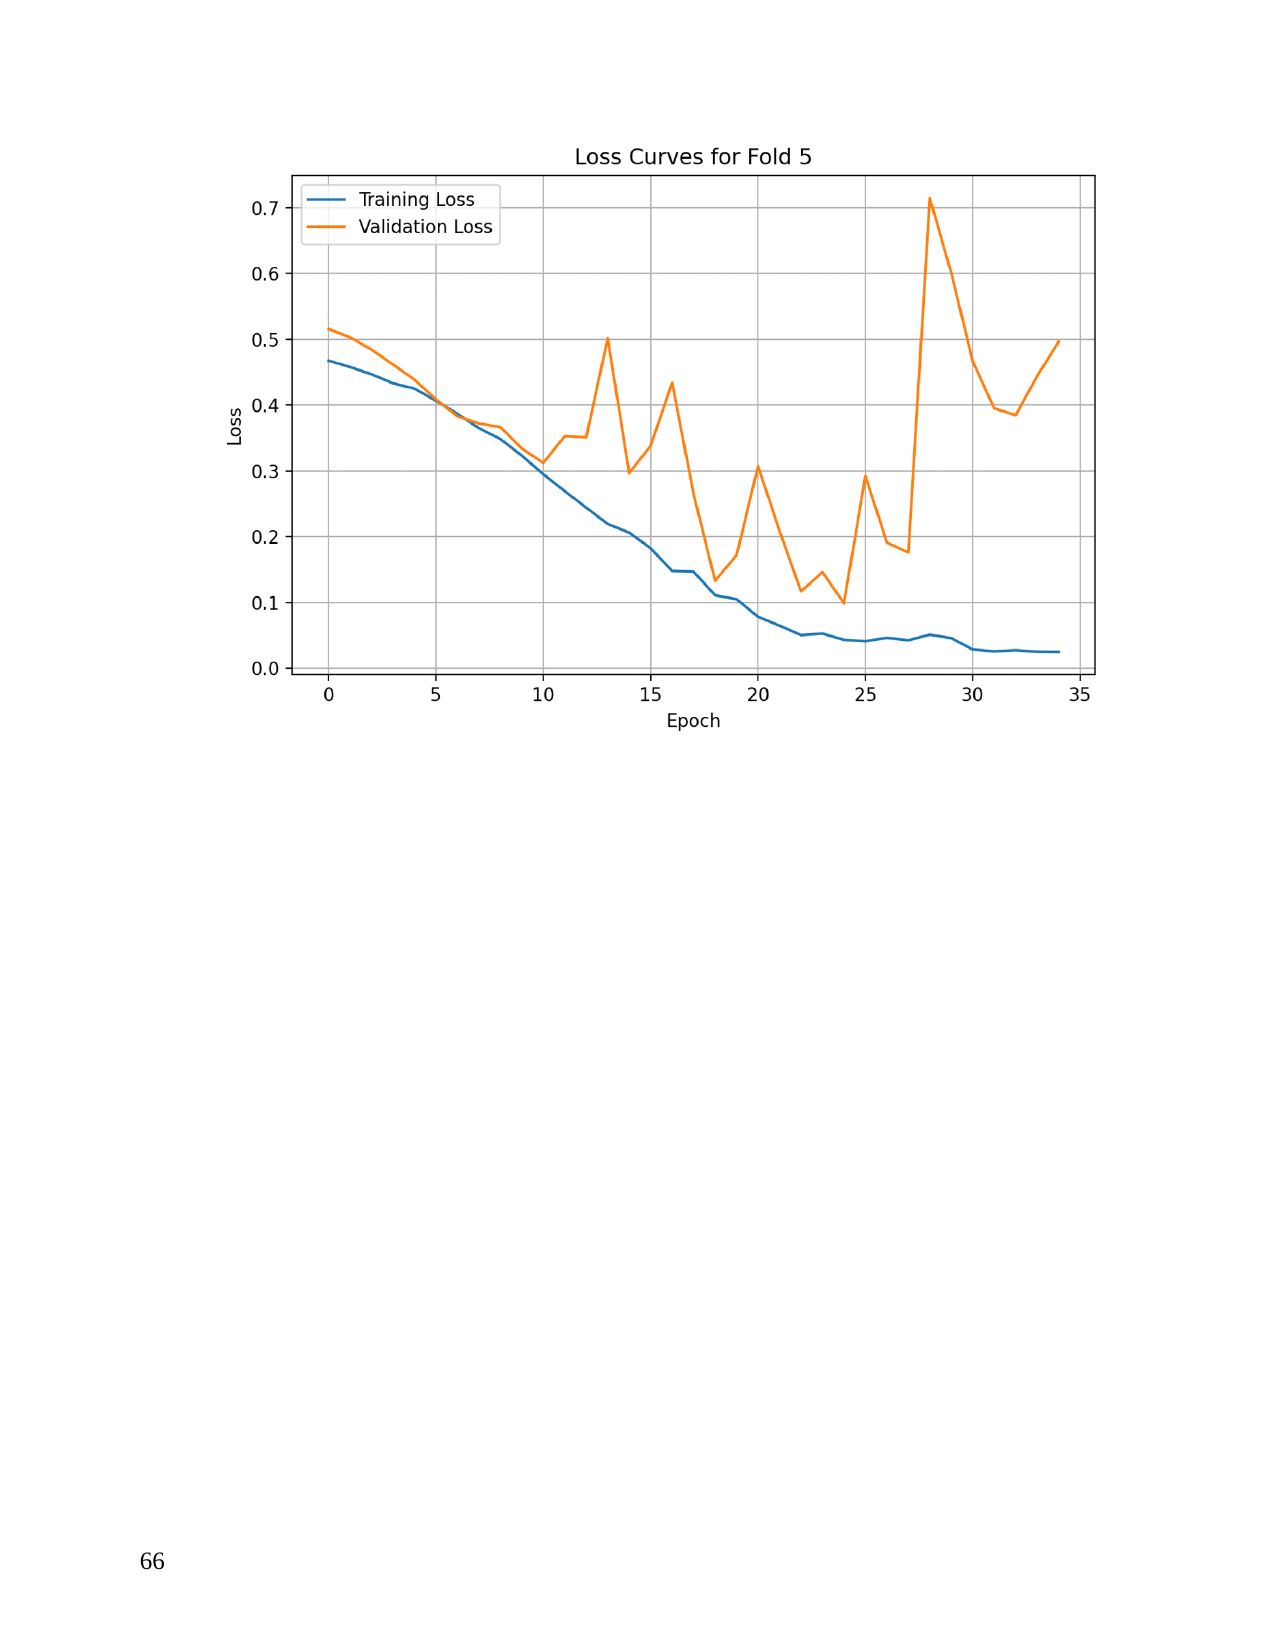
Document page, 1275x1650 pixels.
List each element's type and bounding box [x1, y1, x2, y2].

picture [214, 132, 1113, 743]
